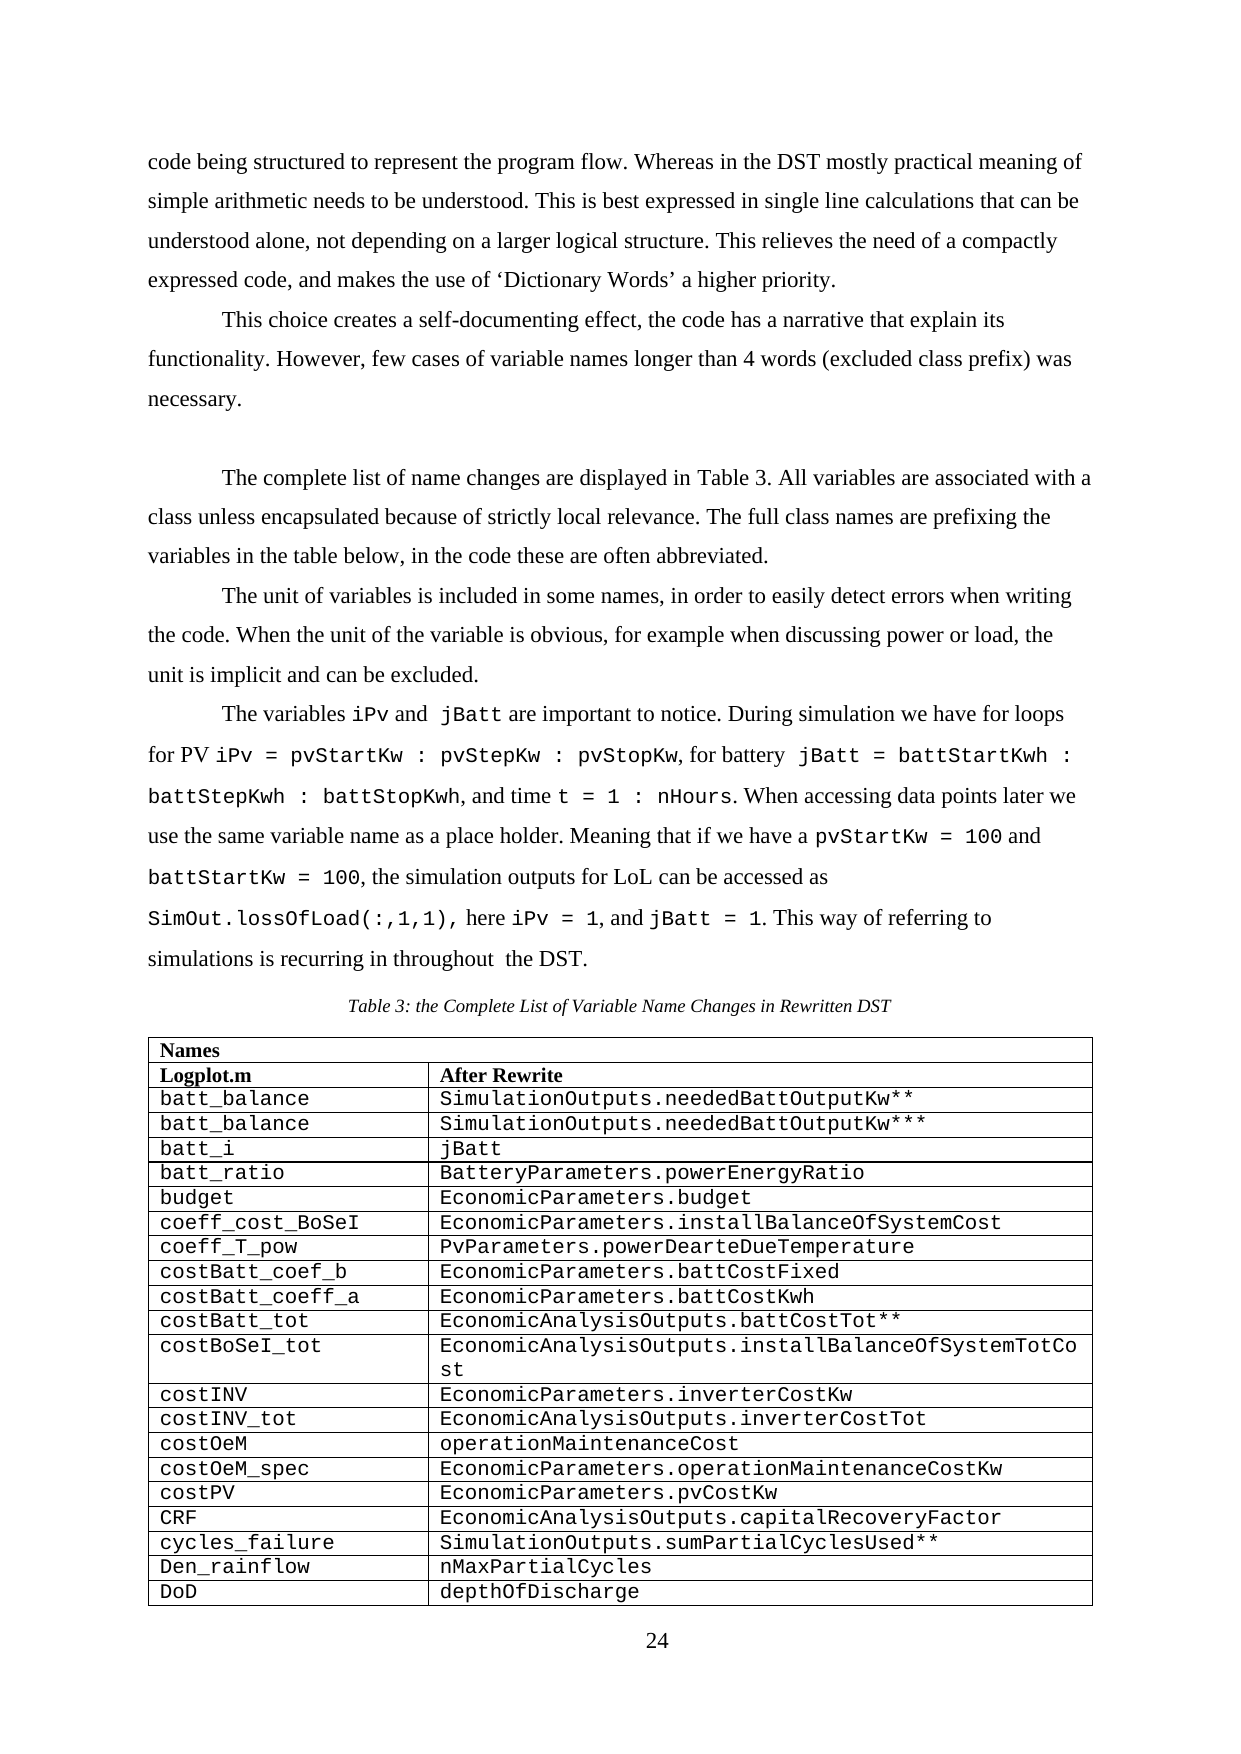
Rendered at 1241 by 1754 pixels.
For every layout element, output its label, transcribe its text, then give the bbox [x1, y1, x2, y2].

table_cell EconomicParameters.battCostFixed [429, 1261, 1092, 1285]
table_cell BatteryParameters.powerEnergyRatio [429, 1163, 1092, 1186]
table_cell EconomicParameters.installBalanceOfSystemCost [429, 1212, 1092, 1235]
table_cell costOeM_spec [149, 1458, 428, 1481]
table_cell costOeM [149, 1433, 428, 1457]
table_cell EconomicAnalysisOutputs.capitalRecoveryFactor [429, 1507, 1092, 1531]
text This choice creates a self-documenting effect, the code has a narrative that explain its functionality. However, few cases of variable names longer than 4 words (excluded class prefix) was necessary. [148, 306, 1092, 411]
table_cell depthOfDischarge [429, 1581, 1092, 1605]
table_cell EconomicParameters.inverterCostKw [429, 1384, 1092, 1407]
table_cell EconomicParameters.pvCostKw [429, 1482, 1092, 1506]
table_cell PvParameters.powerDearteDueTemperature [429, 1236, 1092, 1260]
table_cell costBatt_coeff_a [149, 1286, 428, 1309]
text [148, 148, 1092, 292]
table_cell SimulationOutputs.sumPartialCyclesUsed** [429, 1532, 1092, 1555]
table_cell costBoSeI_tot [149, 1335, 428, 1382]
table_cell DoD [149, 1581, 428, 1605]
table_cell costBatt_coef_b [149, 1261, 428, 1285]
table_cell costINV_tot [149, 1408, 428, 1432]
text The variables iPv and jBatt are important to notice. During simulation we have for loops for PV iPv = pvStartKw : pvStepKw : pvStopKw, for battery jBatt = battStartKwh : battStepKwh : battStopKwh, and time t = 1 : nHours. When accessing data points later we use the same variable name as a place holder. Meaning that if we have a pvStartKw = 100 and battStartKw = 100, the simulation outputs for LoL can be accessed as SimOut.lossOfLoad(:,1,1), here iPv = 1, and jBatt = 1. This way of referring to simulations is recurring in throughout the DST. [148, 700, 1092, 971]
table_cell costPV [149, 1482, 428, 1506]
table_cell batt_i [149, 1138, 428, 1161]
table_cell EconomicParameters.operationMaintenanceCostKw [429, 1458, 1092, 1481]
table_cell SimulationOutputs.neededBattOutputKw** [429, 1088, 1092, 1112]
table_cell After Rewrite [429, 1063, 1092, 1087]
table_cell costBatt_tot [149, 1311, 428, 1334]
table_cell budget [149, 1187, 428, 1211]
table_cell cycles_failure [149, 1532, 428, 1555]
table_cell Den_rainflow [149, 1556, 428, 1580]
table_cell coeff_T_pow [149, 1236, 428, 1260]
table_cell jBatt [429, 1138, 1092, 1161]
table_header Names [149, 1038, 1092, 1062]
table_cell nMaxPartialCycles [429, 1556, 1092, 1580]
table_cell coeff_cost_BoSeI [149, 1212, 428, 1235]
table_cell CRF [149, 1507, 428, 1531]
table_cell EconomicAnalysisOutputs.installBalanceOfSystemTotCost [429, 1335, 1092, 1382]
table_cell EconomicAnalysisOutputs.battCostTot** [429, 1311, 1092, 1334]
table_cell EconomicParameters.budget [429, 1187, 1092, 1211]
text Table 3: the Complete List of Variable Name Changes in Rewritten DST [148, 995, 1092, 1016]
table_cell batt_balance [149, 1113, 428, 1137]
table_cell costINV [149, 1384, 428, 1407]
table_cell EconomicAnalysisOutputs.inverterCostTot [429, 1408, 1092, 1432]
table_cell batt_ratio [149, 1163, 428, 1186]
table_cell operationMaintenanceCost [429, 1433, 1092, 1457]
table_cell EconomicParameters.battCostKwh [429, 1286, 1092, 1309]
text The complete list of name changes are displayed in Table 3. All variables are associated with a class unless encapsulated because of strictly local relevance. The full class names are prefixing the variables in the table below, in the code these are often abbreviated. [148, 463, 1092, 569]
table_cell batt_balance [149, 1088, 428, 1112]
table_cell SimulationOutputs.neededBattOutputKw*** [429, 1113, 1092, 1137]
text The unit of variables is included in some names, in order to easily detect errors when writing the code. When the unit of the variable is obvious, for example when discussing power or load, the unit is implicit and can be excluded. [148, 582, 1092, 687]
table_cell Logplot.m [149, 1063, 428, 1087]
